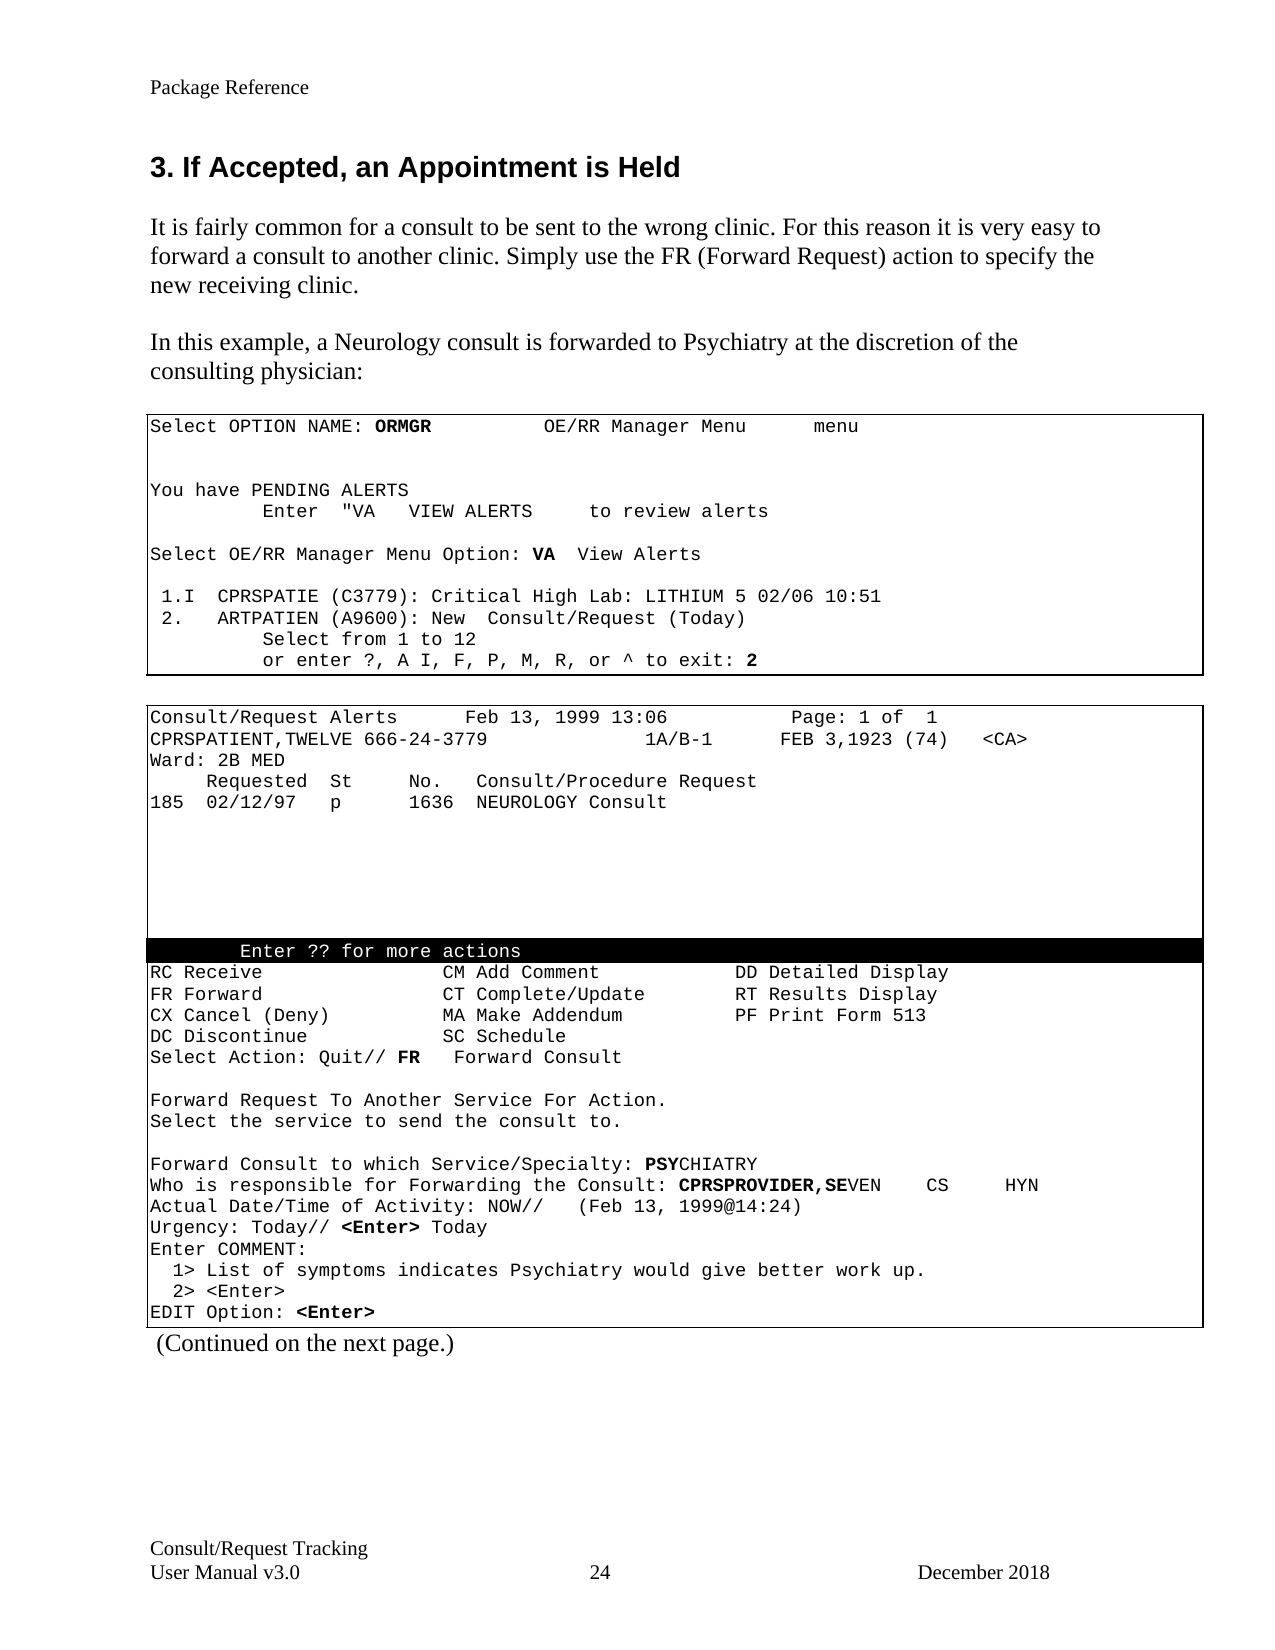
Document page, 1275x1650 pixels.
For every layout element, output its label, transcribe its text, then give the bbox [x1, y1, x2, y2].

text Requested St No. Consult/Procedure Request [148, 768, 1202, 789]
text EDIT Option: <Enter> [148, 1299, 1202, 1327]
text Enter ?? for more actions [148, 938, 1202, 959]
text CPRSPATIENT,TWELVE 666-24-3779 1A/B-1 FEB 3,1923 (74) <CA> [148, 726, 1202, 747]
text Select OE/RR Manager Menu Option: VA View Alerts [148, 541, 1202, 566]
subtitle 3. If Accepted, an Appointment is Held [150, 150, 1125, 183]
text Ward: 2B MED [148, 747, 1202, 768]
text Enter "VA VIEW ALERTS to review alerts [148, 498, 1202, 523]
text RC Receive CM Add Comment DD Detailed Display [148, 959, 1202, 981]
text Actual Date/Time of Activity: NOW// (Feb 13, 1999@14:24) [148, 1193, 1202, 1214]
text (Continued on the next page.) [150, 1328, 1125, 1357]
text You have PENDING ALERTS [148, 477, 1202, 498]
text 185 02/12/97 p 1636 NEUROLOGY Consult [148, 789, 1202, 814]
text Select Action: Quit// FR Forward Consult [148, 1044, 1202, 1069]
text 1> List of symptoms indicates Psychiatry would give better work up. [148, 1257, 1202, 1278]
text Forward Consult to which Service/Specialty: PSYCHIATRY [148, 1151, 1202, 1172]
text Urgency: Today// <Enter> Today [148, 1214, 1202, 1236]
text Enter COMMENT: [148, 1236, 1202, 1257]
text Select OPTION NAME: ORMGR OE/RR Manager Menu menu [148, 415, 1202, 438]
text or enter ?, A I, F, P, M, R, or ^ to exit: 2 [148, 647, 1202, 674]
text Forward Request To Another Service For Action. [148, 1087, 1202, 1108]
text FR Forward CT Complete/Update RT Results Display [148, 981, 1202, 1002]
text Select the service to send the consult to. [148, 1108, 1202, 1133]
text 2. ARTPATIEN (A9600): New Consult/Request (Today) [148, 605, 1202, 626]
text CX Cancel (Deny) MA Make Addendum PF Print Form 513 [148, 1002, 1202, 1023]
text Who is responsible for Forwarding the Consult: CPRSPROVIDER,SEVEN CS HYN [148, 1172, 1202, 1193]
text 1.I CPRSPATIE (C3779): Critical High Lab: LITHIUM 5 02/06 10:51 [148, 583, 1202, 605]
text DC Discontinue SC Schedule [148, 1023, 1202, 1044]
text In this example, a Neurology consult is forwarded to Psychiatry at the discretion of the consulting physician: [150, 327, 1125, 385]
text Select from 1 to 12 [148, 626, 1202, 647]
text It is fairly common for a consult to be sent to the wrong clinic. For this reason it is very easy to forward a consult to another clinic. Simply use the FR (Forward Request) action to specify the new receiving clinic. [150, 212, 1125, 298]
text 2> <Enter> [148, 1278, 1202, 1299]
text Consult/Request Alerts Feb 13, 1999 13:06 Page: 1 of 1 [148, 706, 1202, 726]
